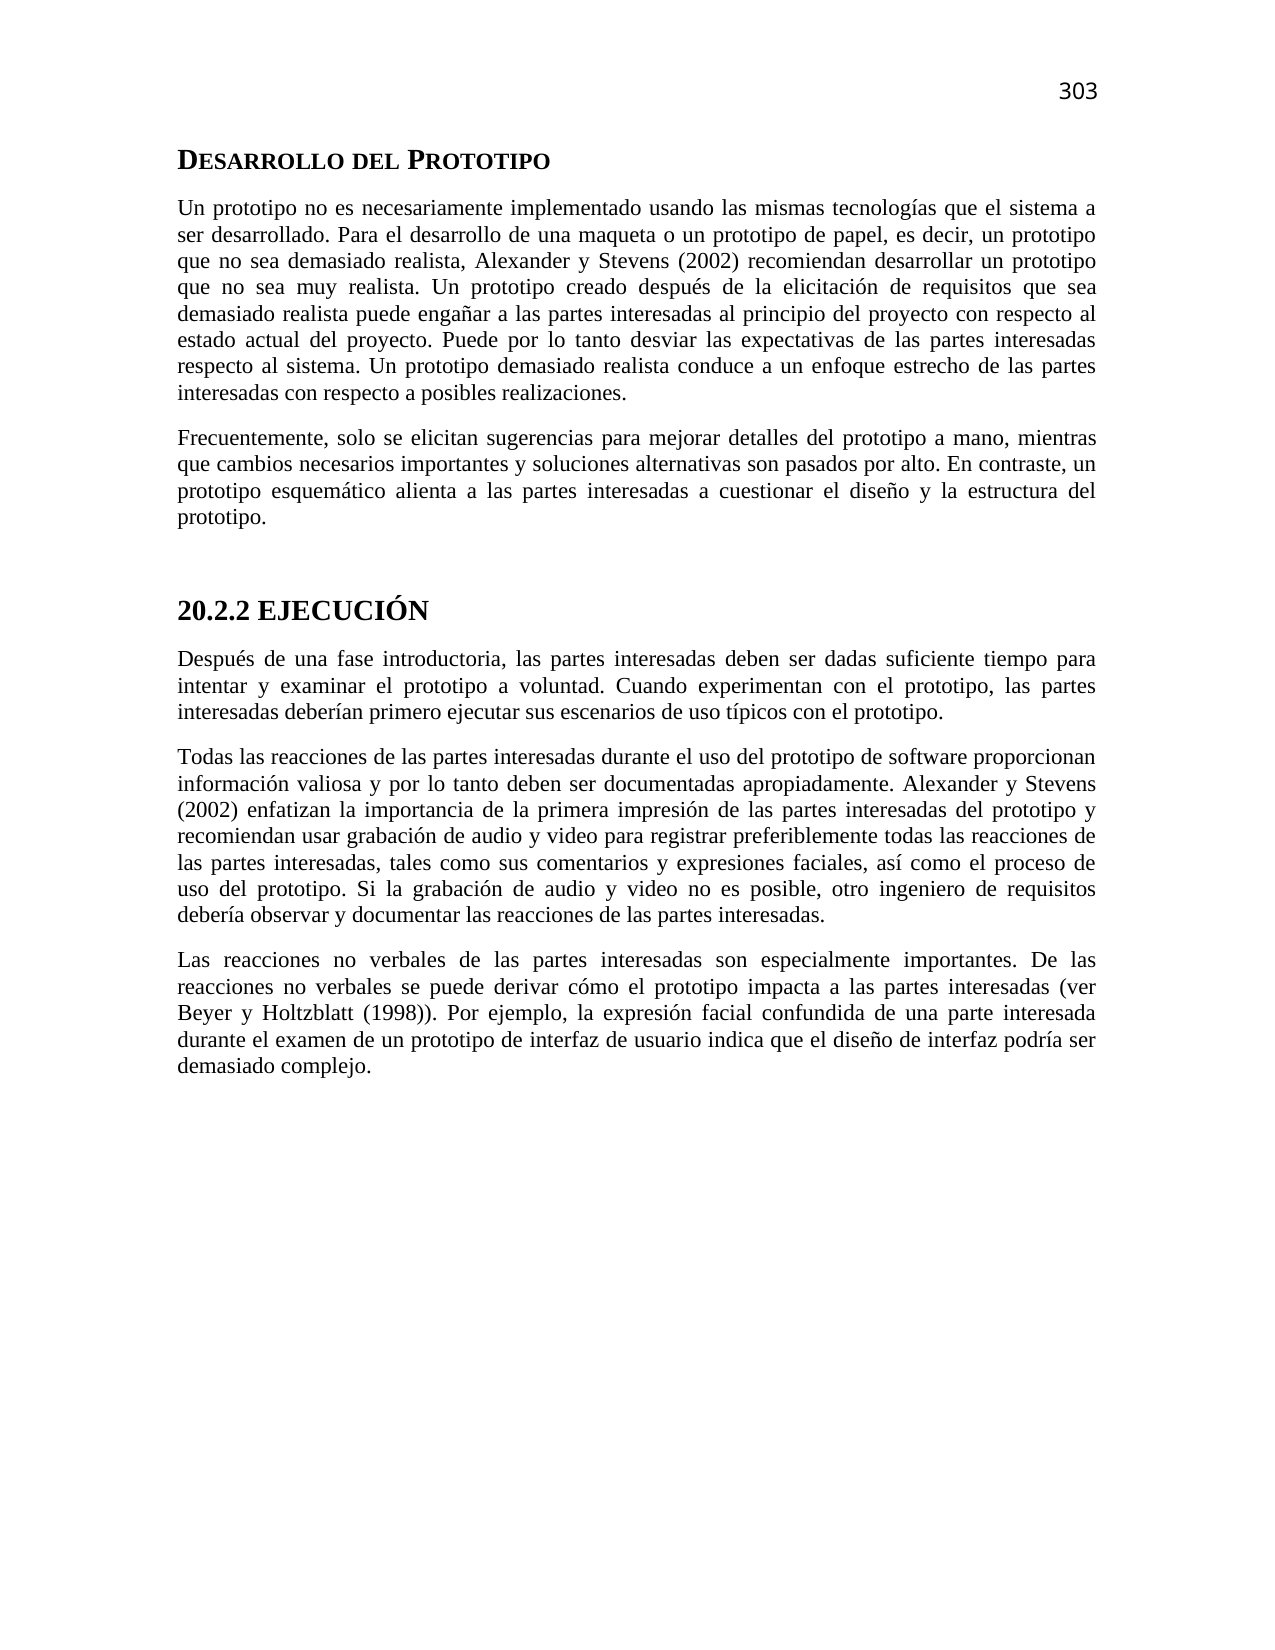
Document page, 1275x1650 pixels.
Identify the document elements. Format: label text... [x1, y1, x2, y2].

text Después de una fase introductoria, las partes interesadas deben ser dadas suficiente tiempo para intentar y examinar el prototipo a voluntad. Cuando experimentan con el prototipo, las partes interesadas deberían primero ejecutar sus escenarios de uso típicos con el prototipo. [177, 646, 1098, 724]
text Un prototipo no es necesariamente implementado usando las mismas tecnologías que el sistema a ser desarrollado. Para el desarrollo de una maqueta o un prototipo de papel, es decir, un prototipo que no sea demasiado realista, Alexander y Stevens (2002) recomiendan desarrollar un prototipo que no sea muy realista. Un prototipo creado después de la elicitación de requisitos que sea demasiado realista puede engañar a las partes interesadas al principio del proyecto con respecto al estado actual del proyecto. Puede por lo tanto desviar las expectativas de las partes interesadas respecto al sistema. Un prototipo demasiado realista conduce a un enfoque estrecho de las partes interesadas con respecto a posibles realizaciones. [177, 194, 1098, 405]
text Las reacciones no verbales de las partes interesadas son especialmente importantes. De las reacciones no verbales se puede derivar cómo el prototipo impacta a las partes interesadas (ver Beyer y Holtzblatt (1998)). Por ejemplo, la expresión facial confundida de una parte interesada durante el examen de un prototipo de interfaz de usuario indica que el diseño de interfaz podría ser demasiado complejo. [177, 947, 1098, 1078]
subtitle Desarrollo del Prototipo [177, 142, 1098, 176]
text Todas las reacciones de las partes interesadas durante el uso del prototipo de software proporcionan información valiosa y por lo tanto deben ser documentadas apropiadamente. Alexander y Stevens (2002) enfatizan la importancia de la primera impresión de las partes interesadas del prototipo y recomiendan usar grabación de audio y video para registrar preferiblemente todas las reacciones de las partes interesadas, tales como sus comentarios y expresiones faciales, así como el proceso de uso del prototipo. Si la grabación de audio y video no es posible, otro ingeniero de requisitos debería observar y documentar las reacciones de las partes interesadas. [177, 743, 1098, 928]
text Frecuentemente, solo se elicitan sugerencias para mejorar detalles del prototipo a mano, mientras que cambios necesarios importantes y soluciones alternativas son pasados por alto. En contraste, un prototipo esquemático alienta a las partes interesadas a cuestionar el diseño y la estructura del prototipo. [177, 424, 1098, 529]
subtitle 20.2.2 Ejecución [177, 593, 1098, 627]
